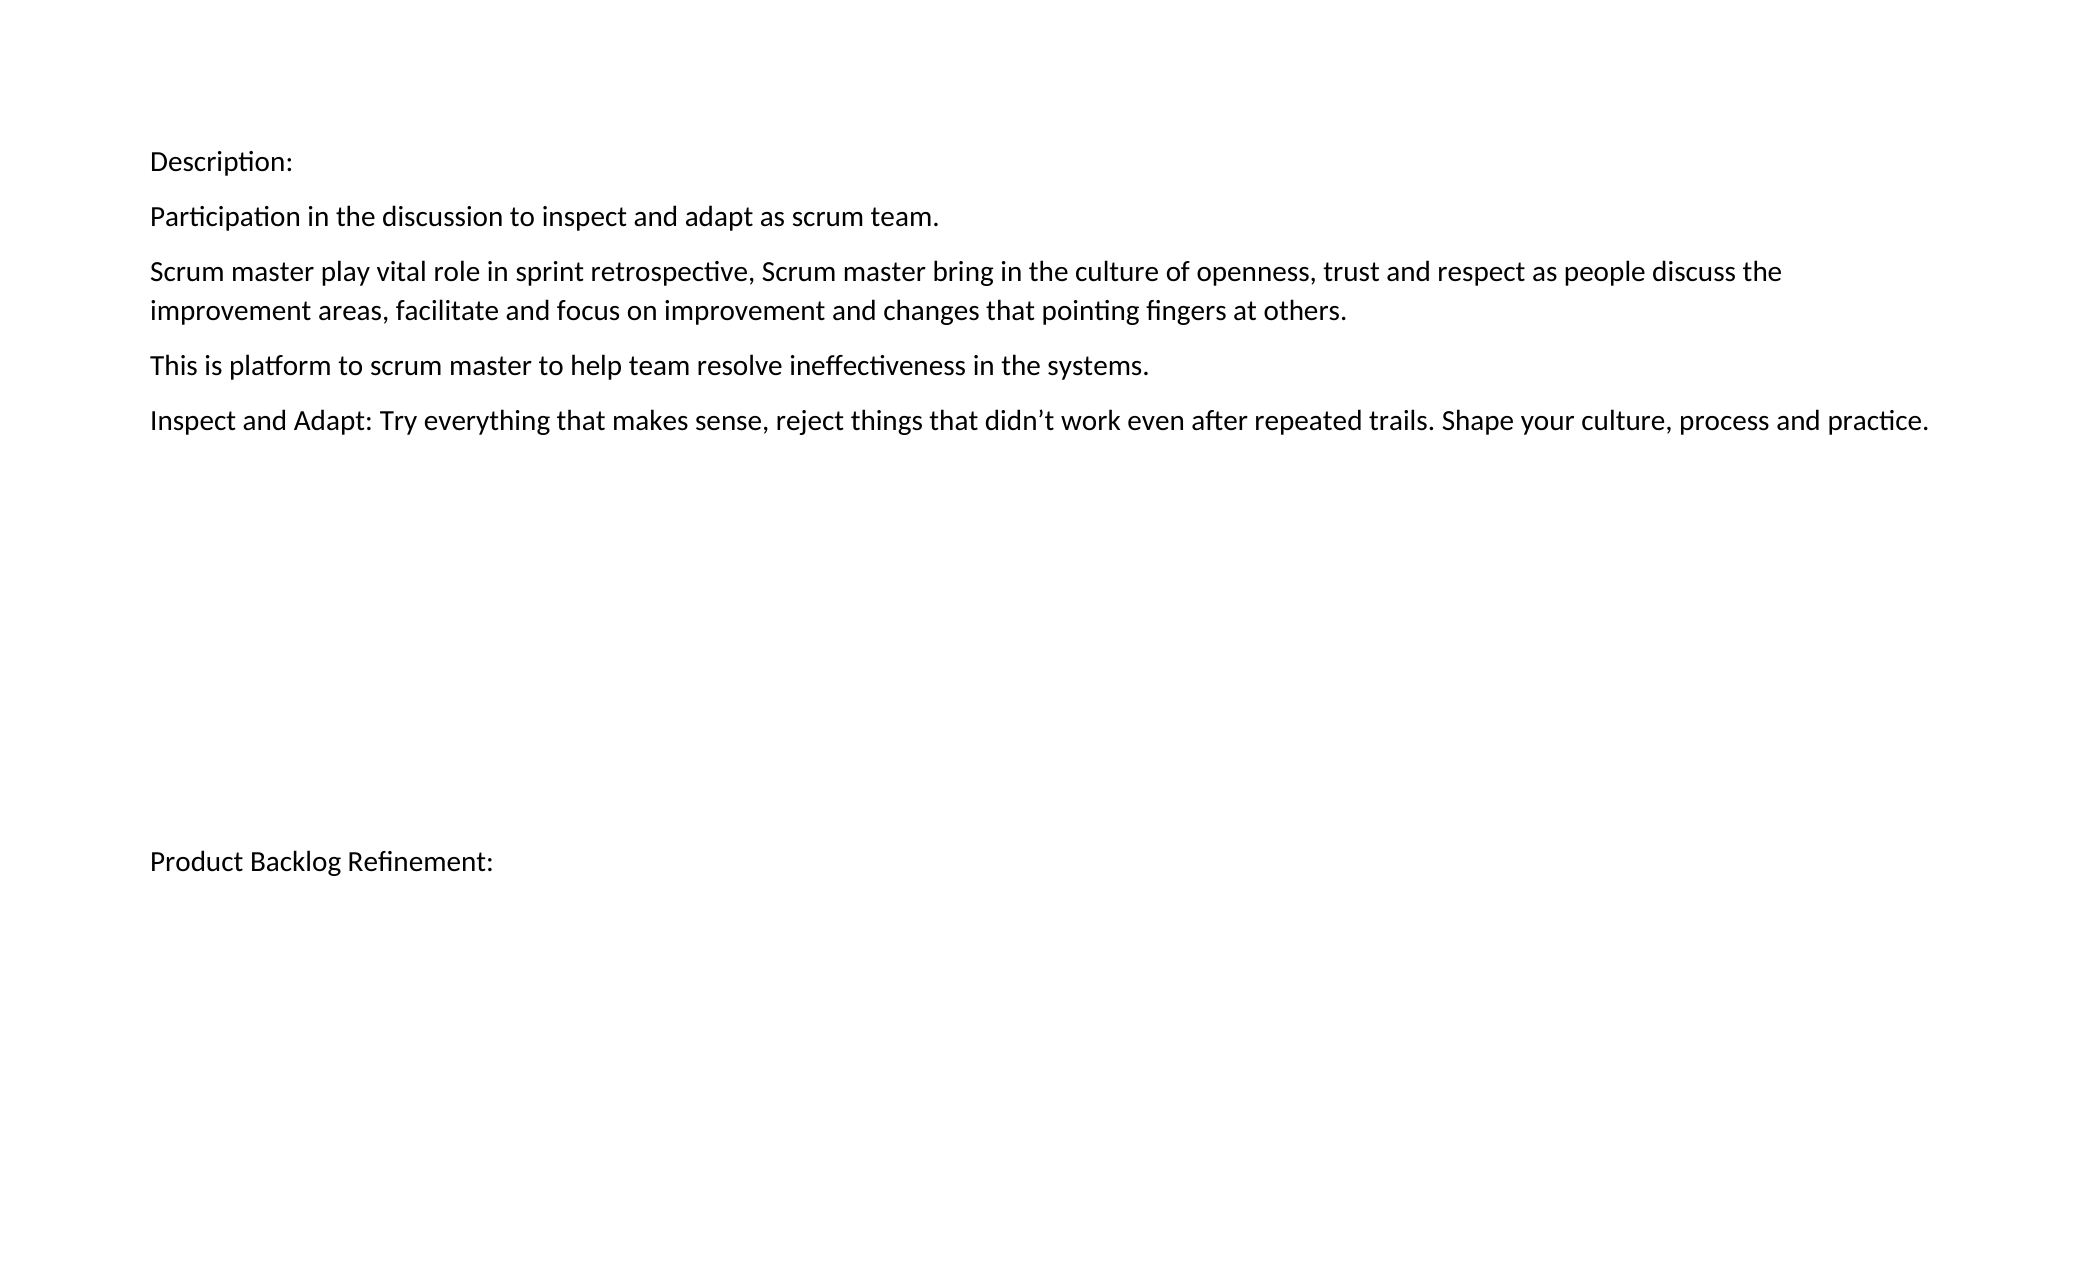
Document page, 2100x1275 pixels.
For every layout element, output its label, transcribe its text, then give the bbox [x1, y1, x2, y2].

text Inspect and Adapt: Try everything that makes sense, reject things that didn’t work even after repeated trails. Shape your culture, process and practice. [150, 402, 1950, 438]
text Participation in the discussion to inspect and adapt as scrum team. [150, 198, 1950, 234]
text Product Backlog Refinement: [150, 843, 1950, 879]
text Description: [150, 112, 1950, 179]
text This is platform to scrum master to help team resolve ineffectiveness in the systems. [150, 347, 1950, 383]
text Scrum master play vital role in sprint retrospective, Scrum master bring in the culture of openness, trust and respect as people discuss the improvement areas, facilitate and focus on improvement and changes that pointing fingers at others. [150, 253, 1950, 328]
